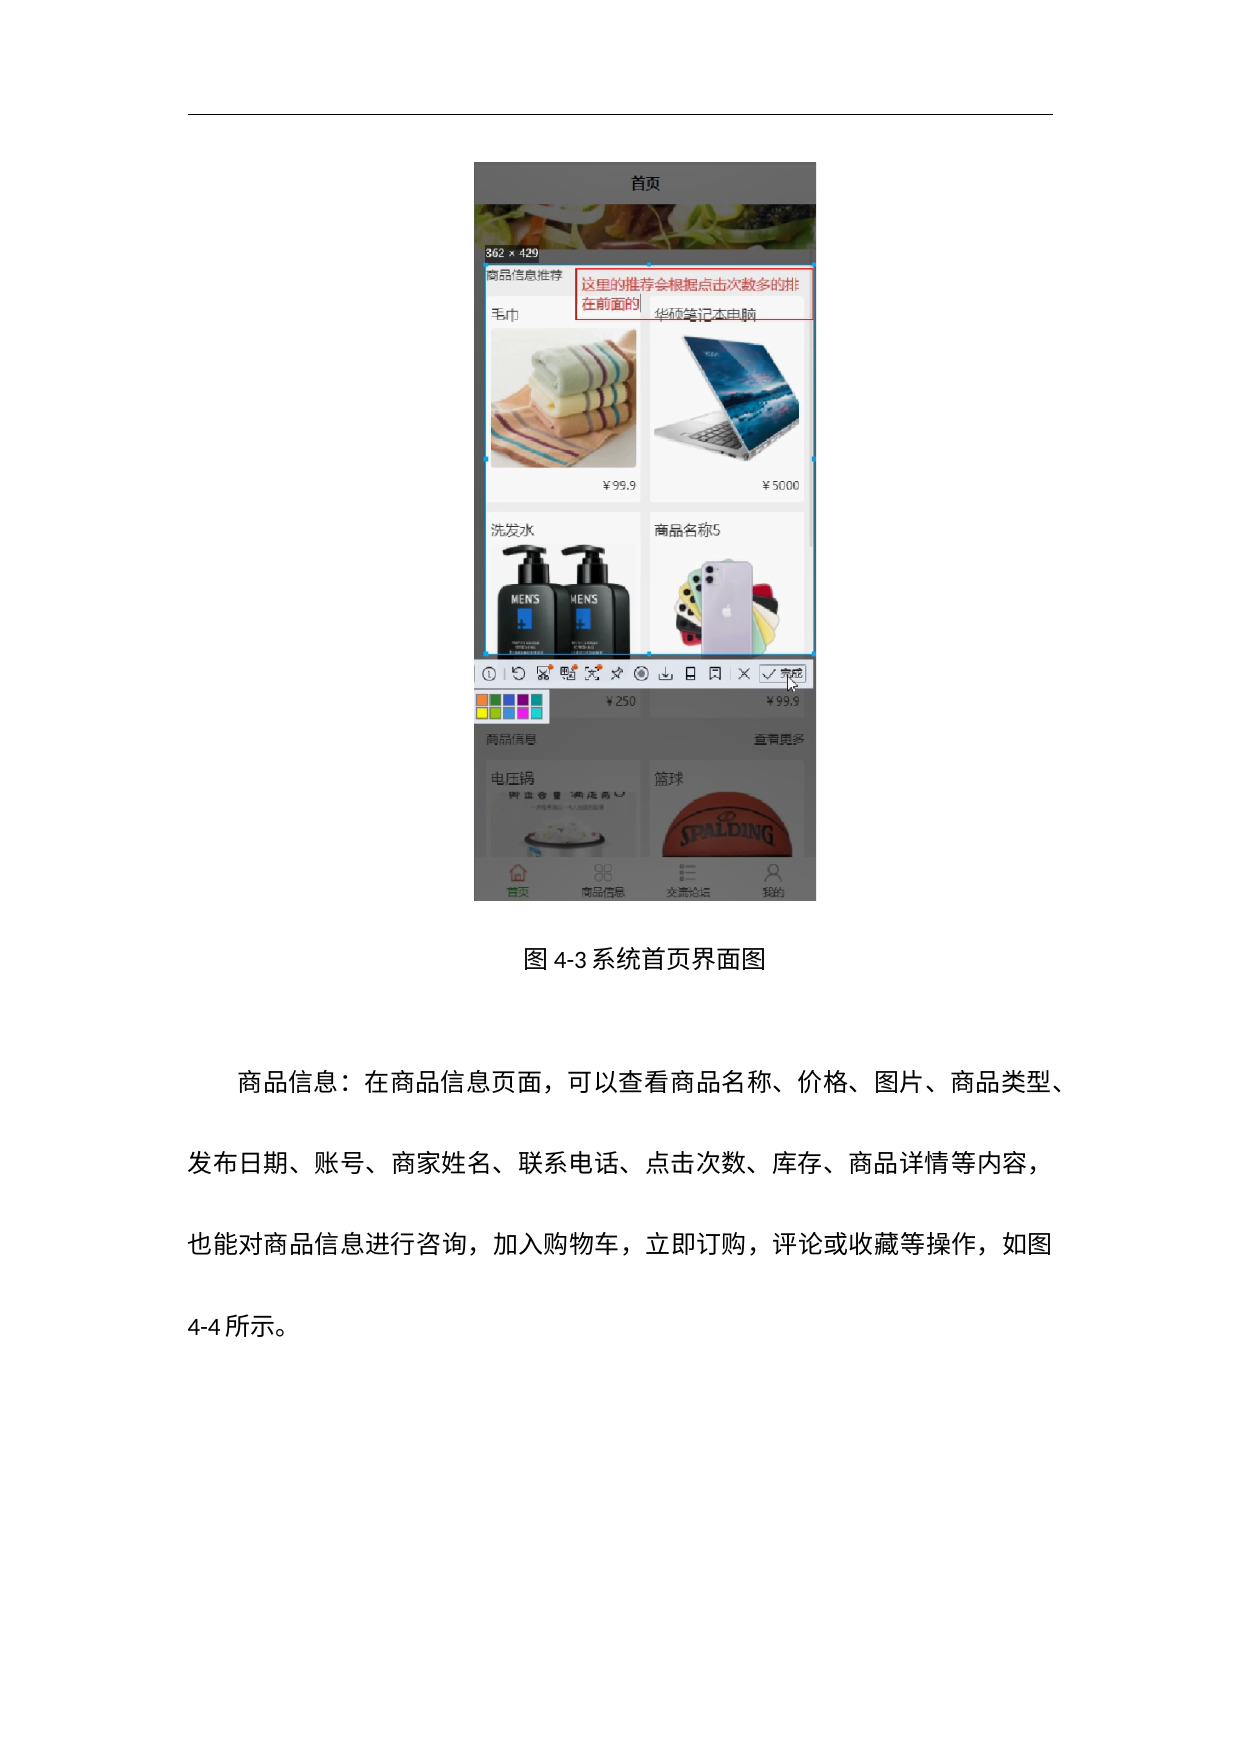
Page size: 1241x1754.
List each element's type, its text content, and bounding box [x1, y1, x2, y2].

text 图4-3系统首页界面图 [187, 925, 1053, 990]
picture [474, 162, 817, 901]
text 商品信息：在商品信息页面，可以查看商品名称、价格、图片、商品类型、发布日期、账号、商家姓名、联系电话、点击次数、库存、商品详情等内容，也能对商品信息进行咨询，加入购物车，立即订购，评论或收藏等操作，如图4-4所示。 [187, 1048, 1053, 1357]
